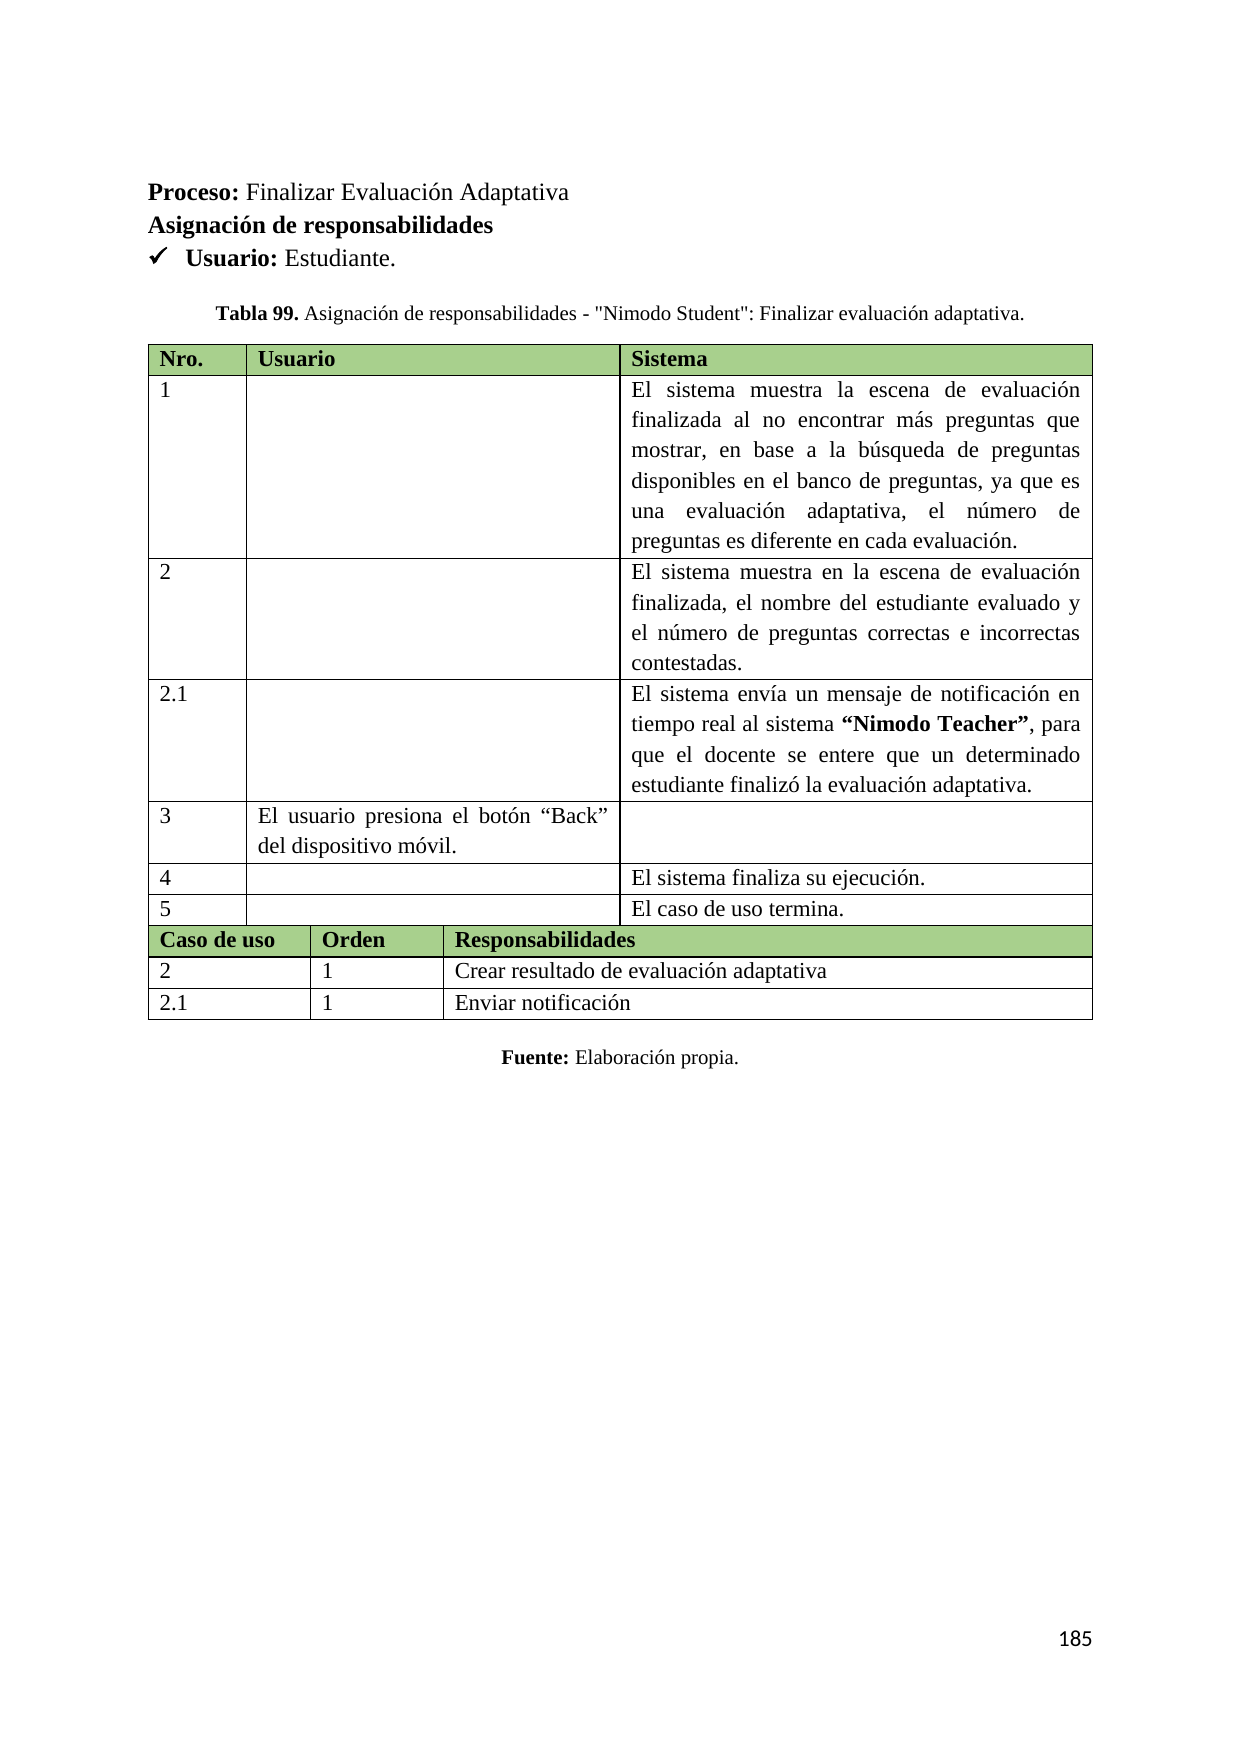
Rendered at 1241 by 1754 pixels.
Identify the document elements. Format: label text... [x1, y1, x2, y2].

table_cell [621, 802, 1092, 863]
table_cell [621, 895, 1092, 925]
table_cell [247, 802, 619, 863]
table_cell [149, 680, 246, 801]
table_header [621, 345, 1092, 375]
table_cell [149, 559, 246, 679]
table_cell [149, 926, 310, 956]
text Fuente: Elaboración propia. [148, 1045, 1093, 1069]
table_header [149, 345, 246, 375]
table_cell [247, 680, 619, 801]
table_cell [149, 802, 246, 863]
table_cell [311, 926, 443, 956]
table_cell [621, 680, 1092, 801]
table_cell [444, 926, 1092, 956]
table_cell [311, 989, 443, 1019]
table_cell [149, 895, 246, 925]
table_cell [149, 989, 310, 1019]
text Asignación de responsabilidades [148, 210, 1093, 239]
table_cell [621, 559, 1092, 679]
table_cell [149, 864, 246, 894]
text Proceso: Finalizar Evaluación Adaptativa [148, 177, 1093, 206]
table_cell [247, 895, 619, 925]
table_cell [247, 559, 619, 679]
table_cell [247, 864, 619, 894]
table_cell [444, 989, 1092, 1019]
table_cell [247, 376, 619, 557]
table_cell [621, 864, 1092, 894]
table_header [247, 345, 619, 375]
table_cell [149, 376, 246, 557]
text Tabla 99. Asignación de responsabilidades - "Nimodo Student": Finalizar evaluación adaptativa. [148, 301, 1093, 325]
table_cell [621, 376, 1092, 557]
list Usuario: Estudiante. [148, 243, 1093, 272]
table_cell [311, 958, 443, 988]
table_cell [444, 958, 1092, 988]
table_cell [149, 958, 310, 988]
